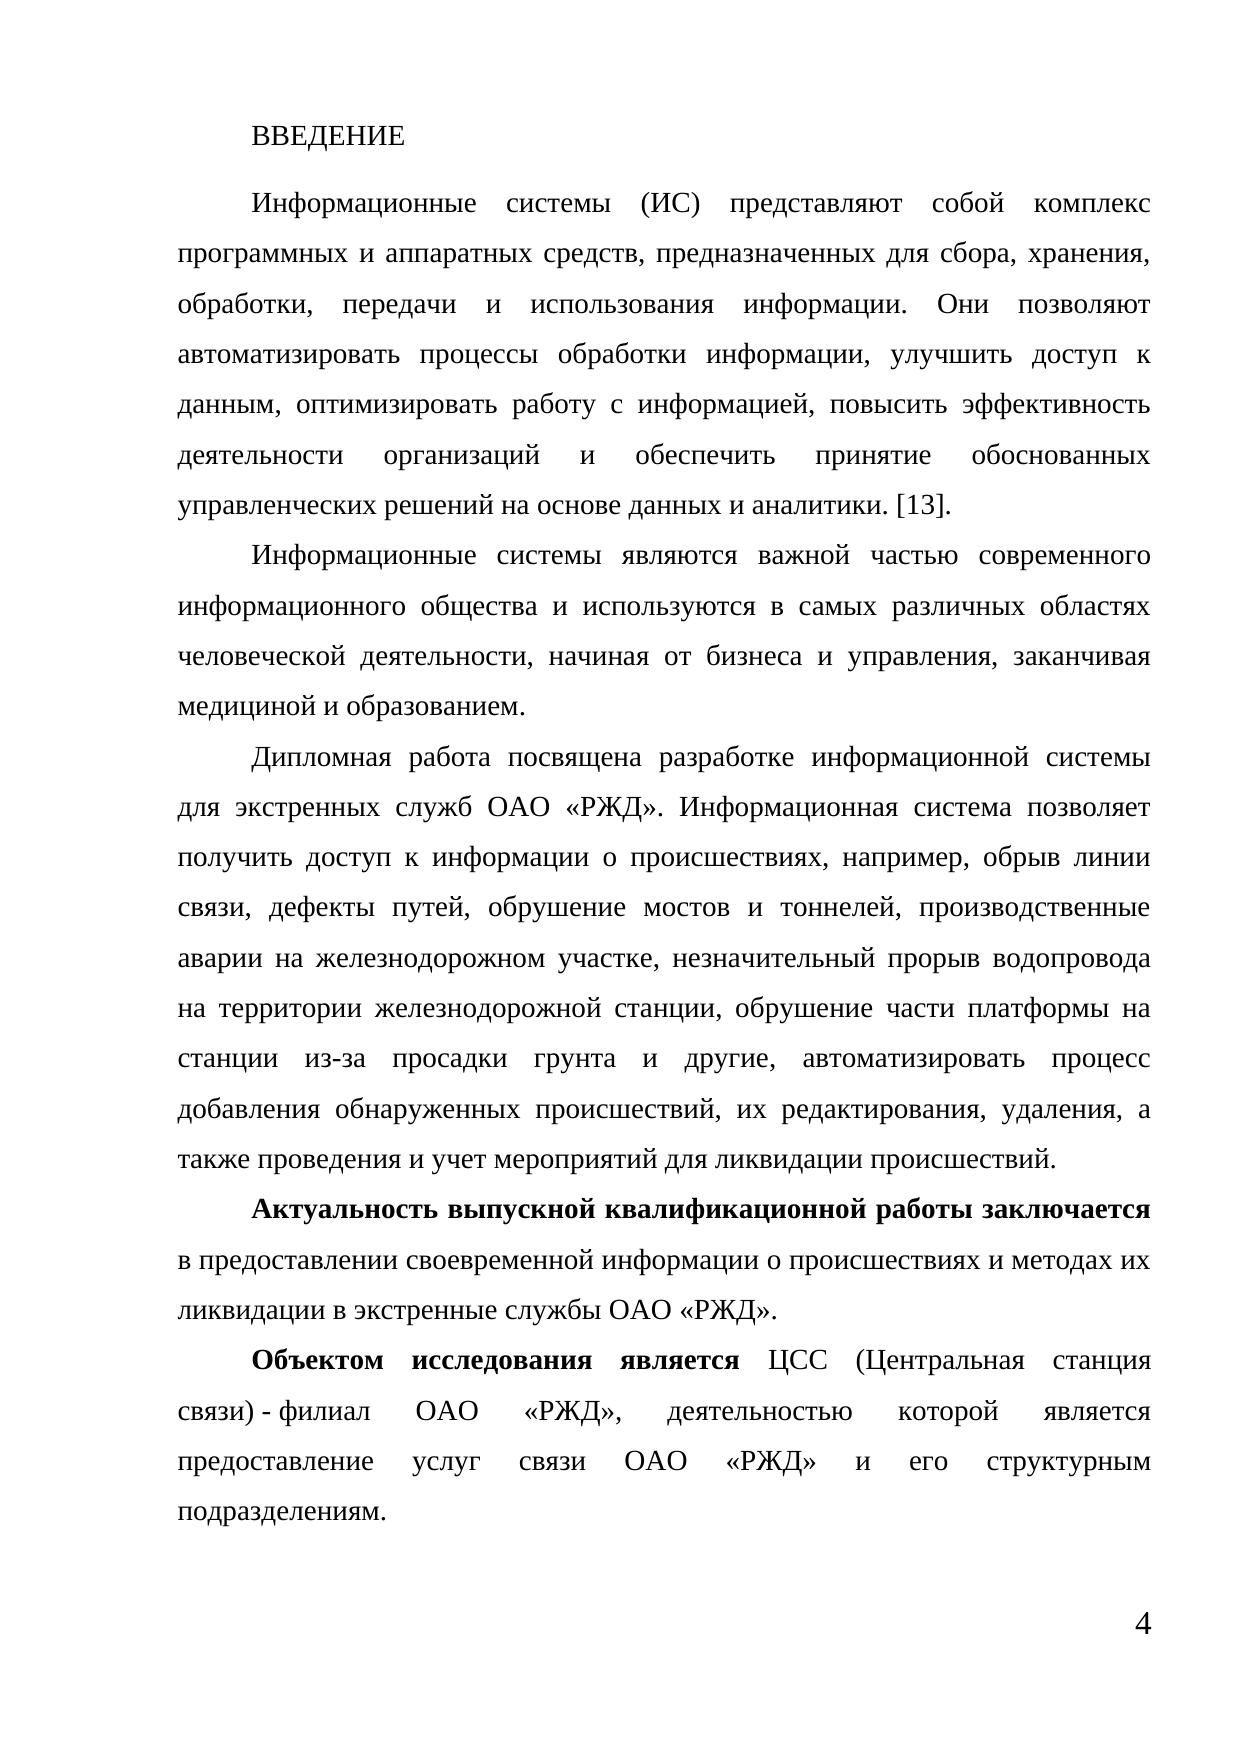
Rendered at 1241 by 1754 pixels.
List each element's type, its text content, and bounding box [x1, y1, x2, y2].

text Информационные системы (ИС) представляют собой комплекс программных и аппаратных средств, предназначенных для сбора, хранения, обработки, передачи и использования информации. Они позволяют автоматизировать процессы обработки информации, улучшить доступ к данным, оптимизировать работу с информацией, повысить эффективность деятельности организаций и обеспечить принятие обоснованных управленческих решений на основе данных и аналитики. [13]. [177, 185, 1152, 521]
text Актуальность выпускной квалификационной работы заключается в предоставлении своевременной информации о происшествиях и методах их ликвидации в экстренные службы ОАО «РЖД». [177, 1191, 1152, 1326]
text Дипломная работа посвящена разработке информационной системы для экстренных служб ОАО «РЖД». Информационная система позволяет получить доступ к информации о происшествиях, например, обрыв линии связи, дефекты путей, обрушение мостов и тоннелей, производственные аварии на железнодорожном участке, незначительный прорыв водопровода на территории железнодорожной станции, обрушение части платформы на станции из-за просадки грунта и другие, автоматизировать процесс добавления обнаруженных происшествий, их редактирования, удаления, а также проведения и учет мероприятий для ликвидации происшествий. [177, 739, 1152, 1175]
text Объектом исследования является ЦСС (Центральная станция связи) - филиал ОАО «РЖД», деятельностью которой является предоставление услуг связи ОАО «РЖД» и его структурным подразделениям. [177, 1342, 1152, 1527]
subtitle Введение [177, 118, 1152, 152]
text Информационные системы являются важной частью современного информационного общества и используются в самых различных областях человеческой деятельности, начиная от бизнеса и управления, заканчивая медициной и образованием. [177, 537, 1152, 722]
